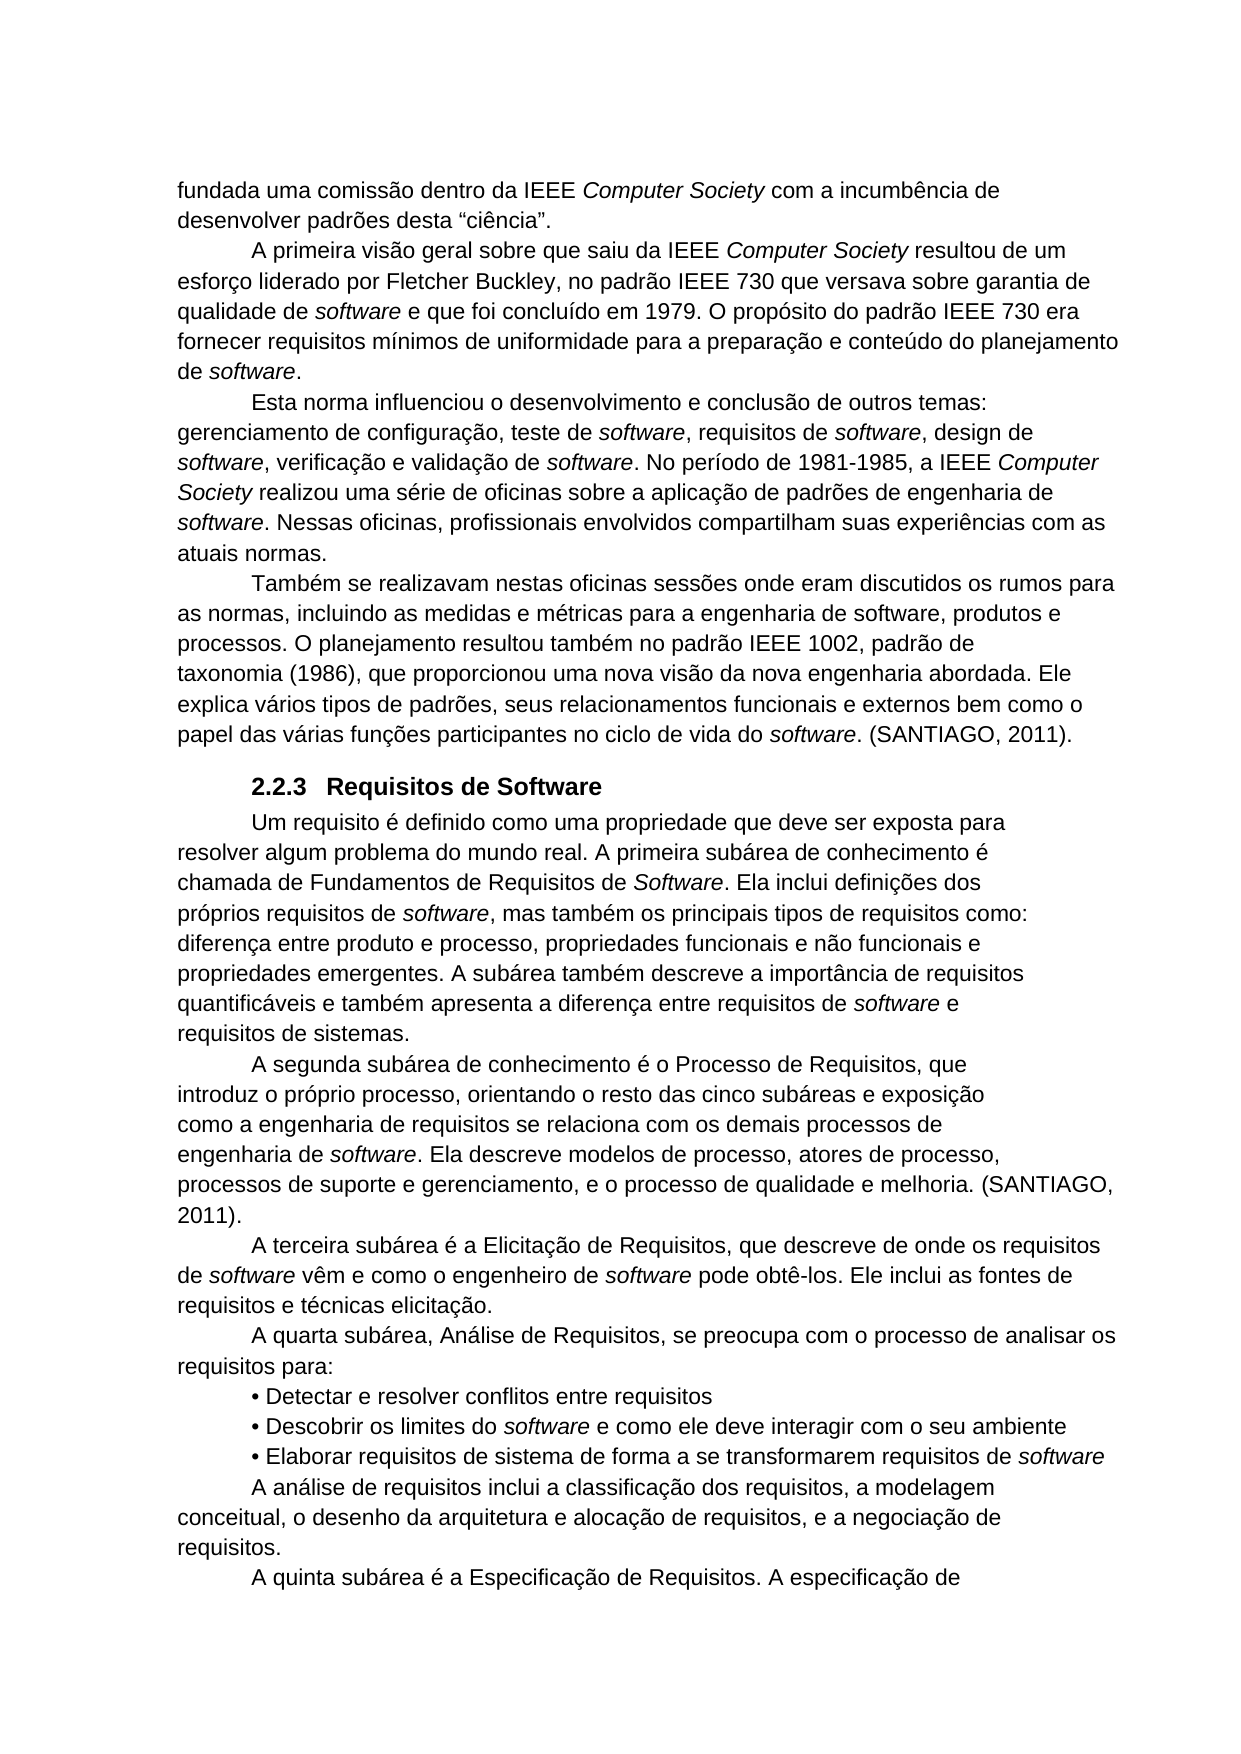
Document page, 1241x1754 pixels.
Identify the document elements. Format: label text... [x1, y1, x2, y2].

text Esta norma influenciou o desenvolvimento e conclusão de outros temas: gerenciamento de configuração, teste de software, requisitos de software, design de software, verificação e validação de software. No período de 1981-1985, a IEEE Computer Society realizou uma série de oficinas sobre a aplicação de padrões de engenharia de software. Nessas oficinas, profissionais envolvidos compartilham suas experiências com as atuais normas. [177, 388, 1122, 566]
text processos de suporte e gerenciamento, e o processo de qualidade e melhoria. (SANTIAGO, 2011). [177, 1171, 1122, 1228]
text A terceira subárea é a Elicitação de Requisitos, que descreve de onde os requisitos de software vêm e como o engenheiro de software pode obtê-los. Ele inclui as fontes de requisitos e técnicas elicitação. [177, 1232, 1122, 1319]
text • Descobrir os limites do software e como ele deve interagir com o seu ambiente [177, 1413, 1122, 1439]
text próprios requisitos de software, mas também os principais tipos de requisitos como: [177, 899, 1122, 926]
text Também se realizavam nestas oficinas sessões onde eram discutidos os rumos para as normas, incluindo as medidas e métricas para a engenharia de software, produtos e [177, 570, 1122, 626]
text como a engenharia de requisitos se relaciona com os demais processos de [177, 1111, 1122, 1137]
text requisitos de sistemas. [177, 1020, 1122, 1047]
text • Elaborar requisitos de sistema de forma a se transformarem requisitos de software [177, 1443, 1122, 1470]
text • Detectar e resolver conflitos entre requisitos [177, 1383, 1122, 1409]
text chamada de Fundamentos de Requisitos de Software. Ela inclui definições dos [177, 869, 1122, 896]
text A quinta subárea é a Especificação de Requisitos. A especificação de [177, 1564, 1122, 1591]
text A segunda subárea de conhecimento é o Processo de Requisitos, que [177, 1051, 1122, 1077]
text conceitual, o desenho da arquitetura e alocação de requisitos, e a negociação de [177, 1504, 1122, 1530]
text A quarta subárea, Análise de Requisitos, se preocupa com o processo de analisar os requisitos para: [177, 1322, 1122, 1379]
text resolver algum problema do mundo real. A primeira subárea de conhecimento é [177, 839, 1122, 866]
text Um requisito é definido como uma propriedade que deve ser exposta para [177, 809, 1122, 835]
text fundada uma comissão dentro da IEEE Computer Society com a incumbência de [177, 177, 1122, 203]
subtitle Requisitos de Software [251, 772, 1122, 801]
text requisitos. [177, 1534, 1122, 1560]
text taxonomia (1986), que proporcionou uma nova visão da nova engenharia abordada. Ele explica vários tipos de padrões, seus relacionamentos funcionais e externos bem como o papel das várias funções participantes no ciclo de vida do software. (SANTIAGO, 2011). [177, 660, 1122, 747]
text propriedades emergentes. A subárea também descreve a importância de requisitos [177, 960, 1122, 986]
text A análise de requisitos inclui a classificação dos requisitos, a modelagem [177, 1473, 1122, 1500]
text introduz o próprio processo, orientando o resto das cinco subáreas e exposição [177, 1081, 1122, 1107]
text A primeira visão geral sobre que saiu da IEEE Computer Society resultou de um esforço liderado por Fletcher Buckley, no padrão IEEE 730 que versava sobre garantia de qualidade de software e que foi concluído em 1979. O propósito do padrão IEEE 730 era fornecer requisitos mínimos de uniformidade para a preparação e conteúdo do planejamento de software. [177, 237, 1122, 385]
text engenharia de software. Ela descreve modelos de processo, atores de processo, [177, 1141, 1122, 1168]
text quantificáveis e também apresenta a diferença entre requisitos de software e [177, 990, 1122, 1017]
text diferença entre produto e processo, propriedades funcionais e não funcionais e [177, 930, 1122, 956]
text desenvolver padrões desta “ciência”. [177, 207, 1122, 234]
text processos. O planejamento resultou também no padrão IEEE 1002, padrão de [177, 630, 1122, 657]
